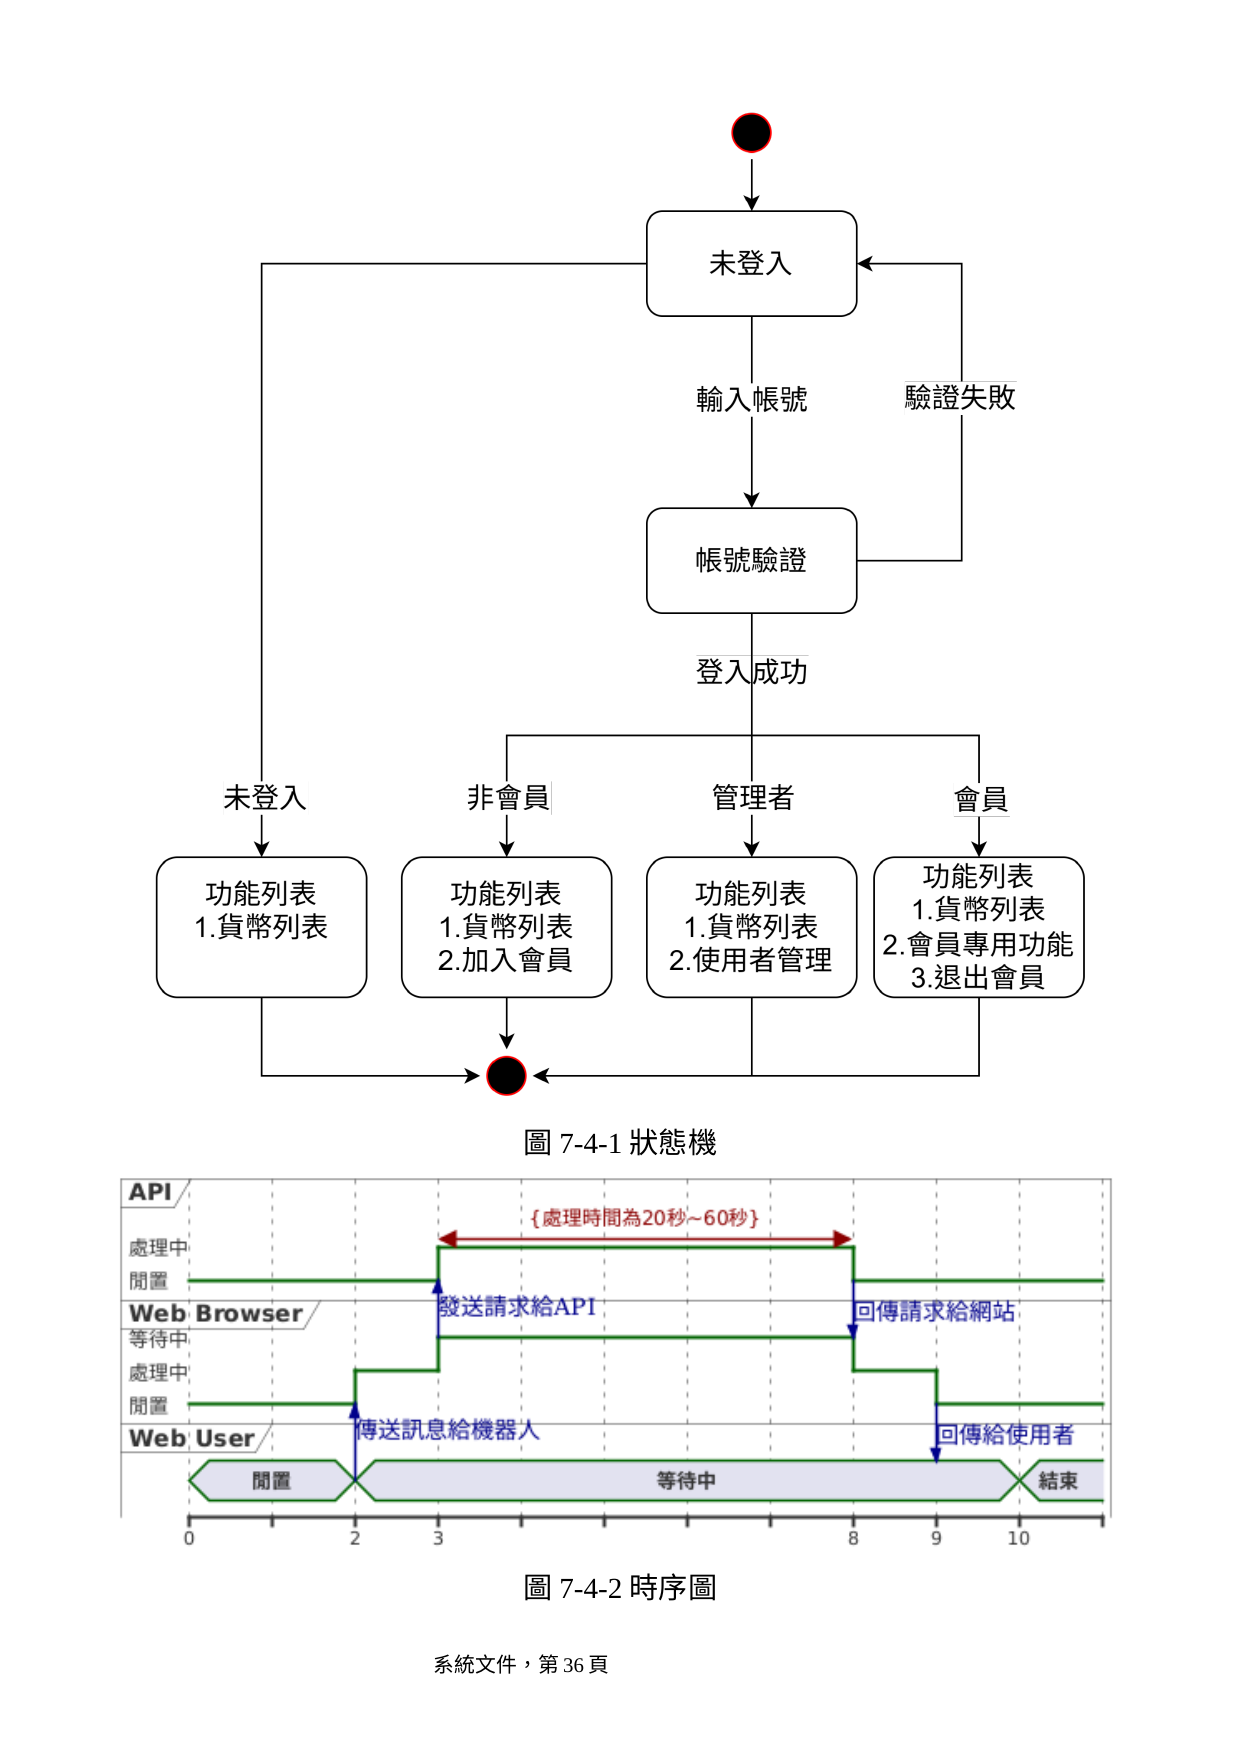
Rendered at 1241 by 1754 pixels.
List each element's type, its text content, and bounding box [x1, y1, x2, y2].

picture [138, 88, 1102, 1120]
text 圖 7-4-1 狀態機 [89, 1120, 1152, 1162]
picture [104, 1162, 1137, 1565]
text 圖 7-4-2 時序圖 [89, 1564, 1152, 1607]
